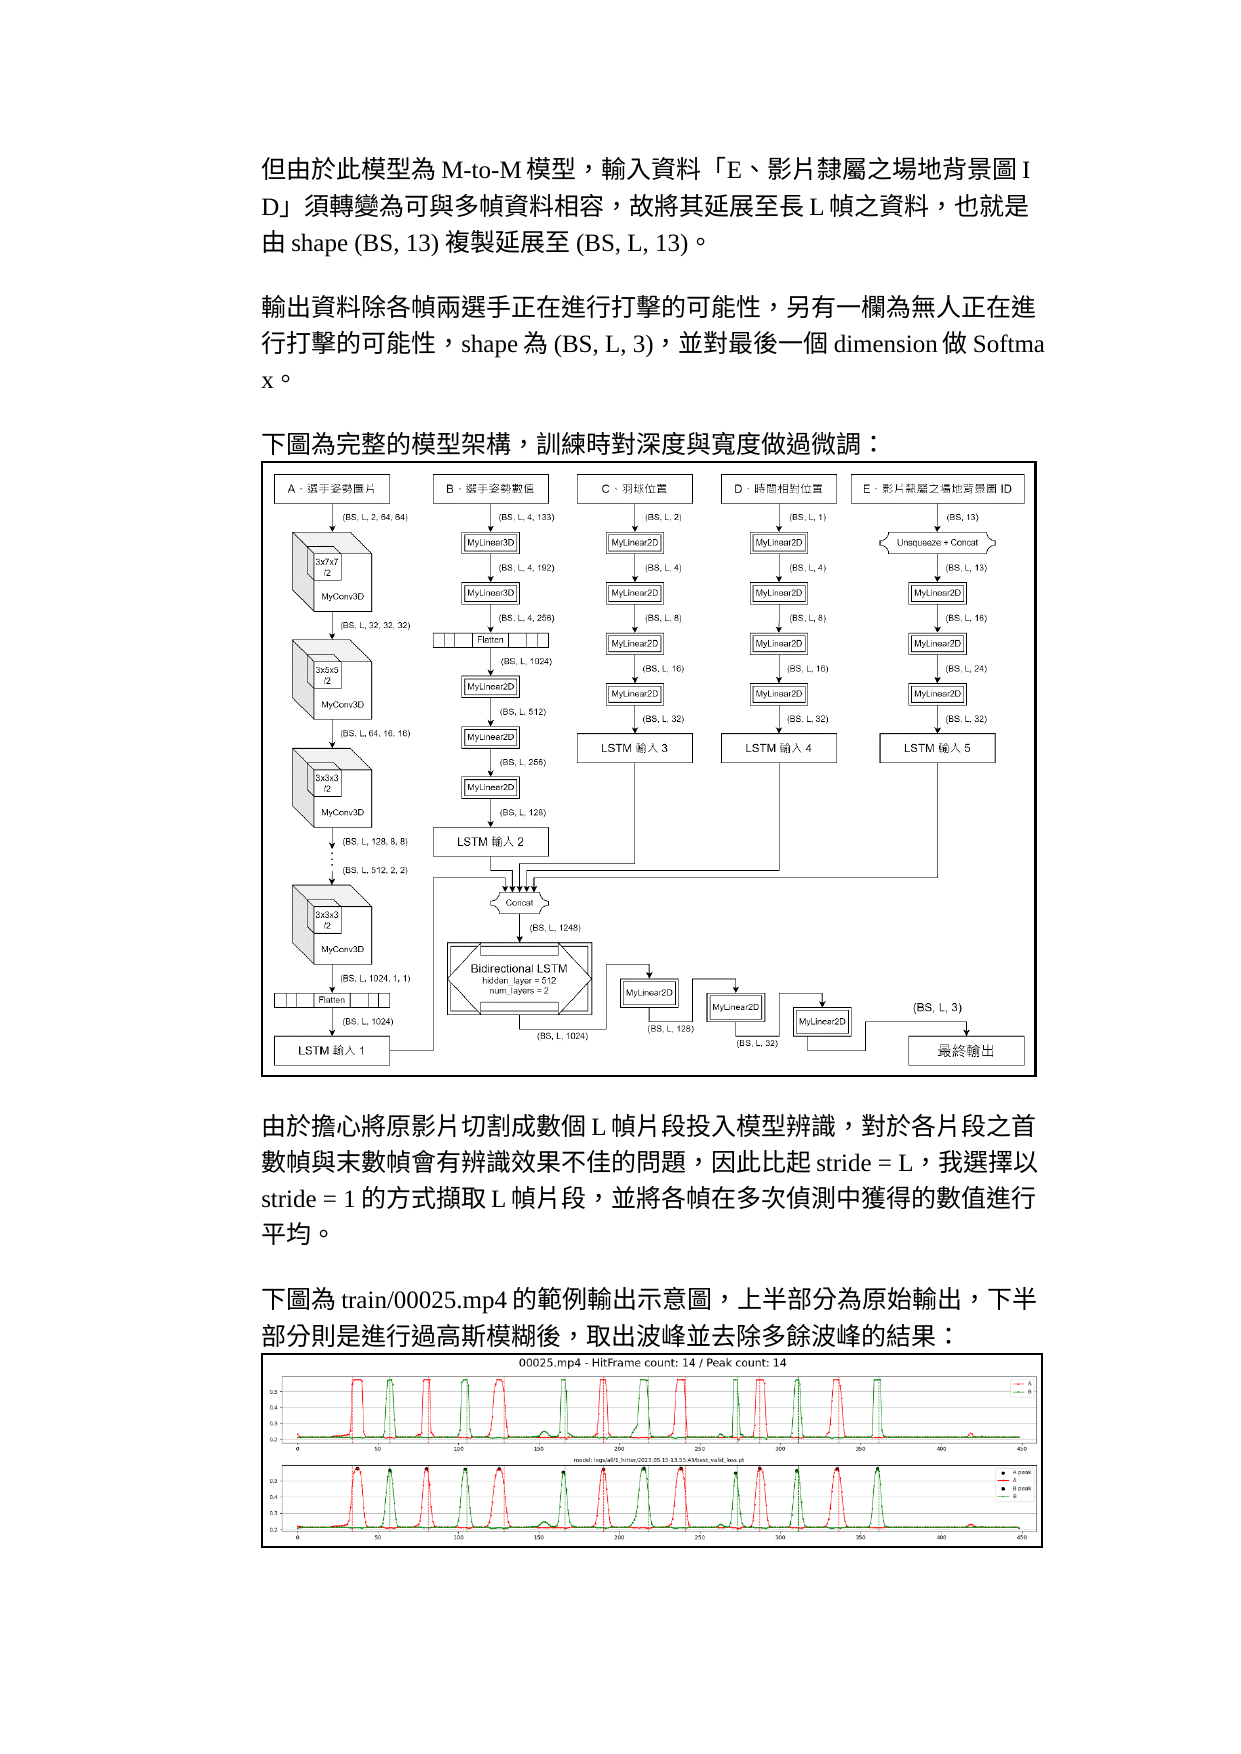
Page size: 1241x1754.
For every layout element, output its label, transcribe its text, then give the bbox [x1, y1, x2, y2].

picture [263, 1355, 1041, 1546]
list 但由於此模型為M-to-M模型，輸入資料「E、影片隸屬之場地背景圖ID」須轉變為可與多幀資料相容，故將其延展至長L幀之資料，也就是由shape (BS, 13) 複製延展至 (BS, L, 13)。 [261, 150, 1053, 259]
list 下圖為完整的模型架構，訓練時對深度與寬度做過微調： [261, 425, 1053, 461]
list 由於擔心將原影片切割成數個L幀片段投入模型辨識，對於各片段之首數幀與末數幀會有辨識效果不佳的問題，因此比起stride = L，我選擇以stride = 1的方式擷取L幀片段，並將各幀在多次偵測中獲得的數值進行平均。 [261, 1106, 1053, 1251]
list 輸出資料除各幀兩選手正在進行打擊的可能性，另有一欄為無人正在進行打擊的可能性，shape為 (BS, L, 3)，並對最後一個dimension做Softmax。 [261, 287, 1053, 396]
picture [263, 463, 1034, 1075]
list 下圖為train/00025.mp4的範例輸出示意圖，上半部分為原始輸出，下半部分則是進行過高斯模糊後，取出波峰並去除多餘波峰的結果： [261, 1280, 1053, 1352]
